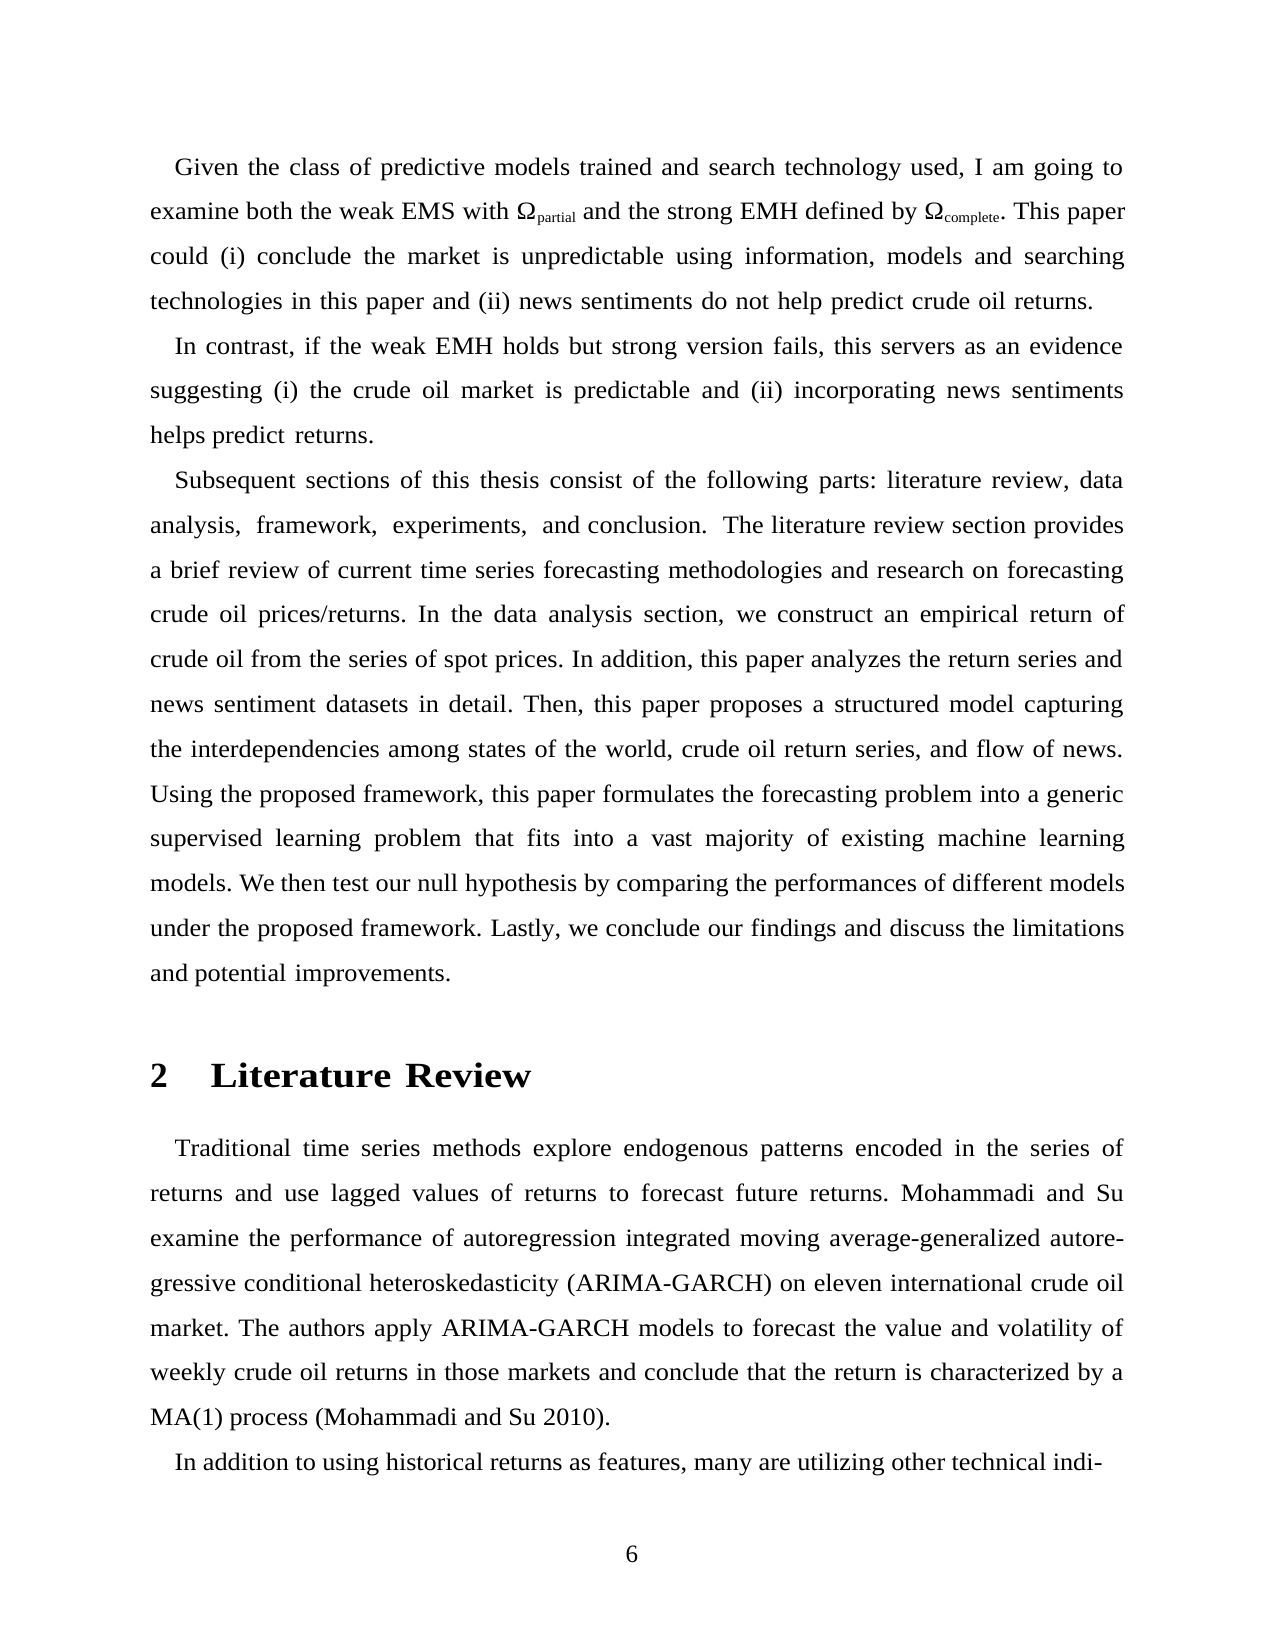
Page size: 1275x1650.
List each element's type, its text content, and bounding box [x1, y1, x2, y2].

text Given the class of predictive models trained and search technology used, I am going to examine both the weak EMS with Ωpartial and the strong EMH defined by Ωcomplete. This paper could (i) conclude the market is unpredictable using information, models and searching technologies in this paper and (ii) news sentiments do not help predict crude oil returns. [150, 152, 1125, 315]
text In addition to using historical returns as features, many are utilizing other technical indi- [174, 1447, 1244, 1476]
list Literature Review [150, 1054, 1244, 1095]
text In contrast, if the weak EMH holds but strong version fails, this servers as an evidence suggesting (i) the crude oil market is predictable and (ii) incorporating news sentiments helps predict returns. [150, 331, 1125, 449]
text Traditional time series methods explore endogenous patterns encoded in the series of returns and use lagged values of returns to forecast future returns. Mohammadi and Su examine the performance of autoregression integrated moving average-generalized autore- gressive conditional heteroskedasticity (ARIMA-GARCH) on eleven international crude oil market. The authors apply ARIMA-GARCH models to forecast the value and volatility of weekly crude oil returns in those markets and conclude that the return is characterized by a MA(1) process (Mohammadi and Su 2010). [150, 1133, 1125, 1431]
text Subsequent sections of this thesis consist of the following parts: literature review, data analysis, framework, experiments, and conclusion. The literature review section provides a brief review of current time series forecasting methodologies and research on forecasting crude oil prices/returns. In the data analysis section, we construct an empirical return of crude oil from the series of spot prices. In addition, this paper analyzes the return series and news sentiment datasets in detail. Then, this paper proposes a structured model capturing the interdependencies among states of the world, crude oil return series, and flow of news. Using the proposed framework, this paper formulates the forecasting problem into a generic supervised learning problem that fits into a vast majority of existing machine learning models. We then test our null hypothesis by comparing the performances of different models under the proposed framework. Lastly, we conclude our findings and discuss the limitations and potential improvements. [150, 465, 1125, 987]
